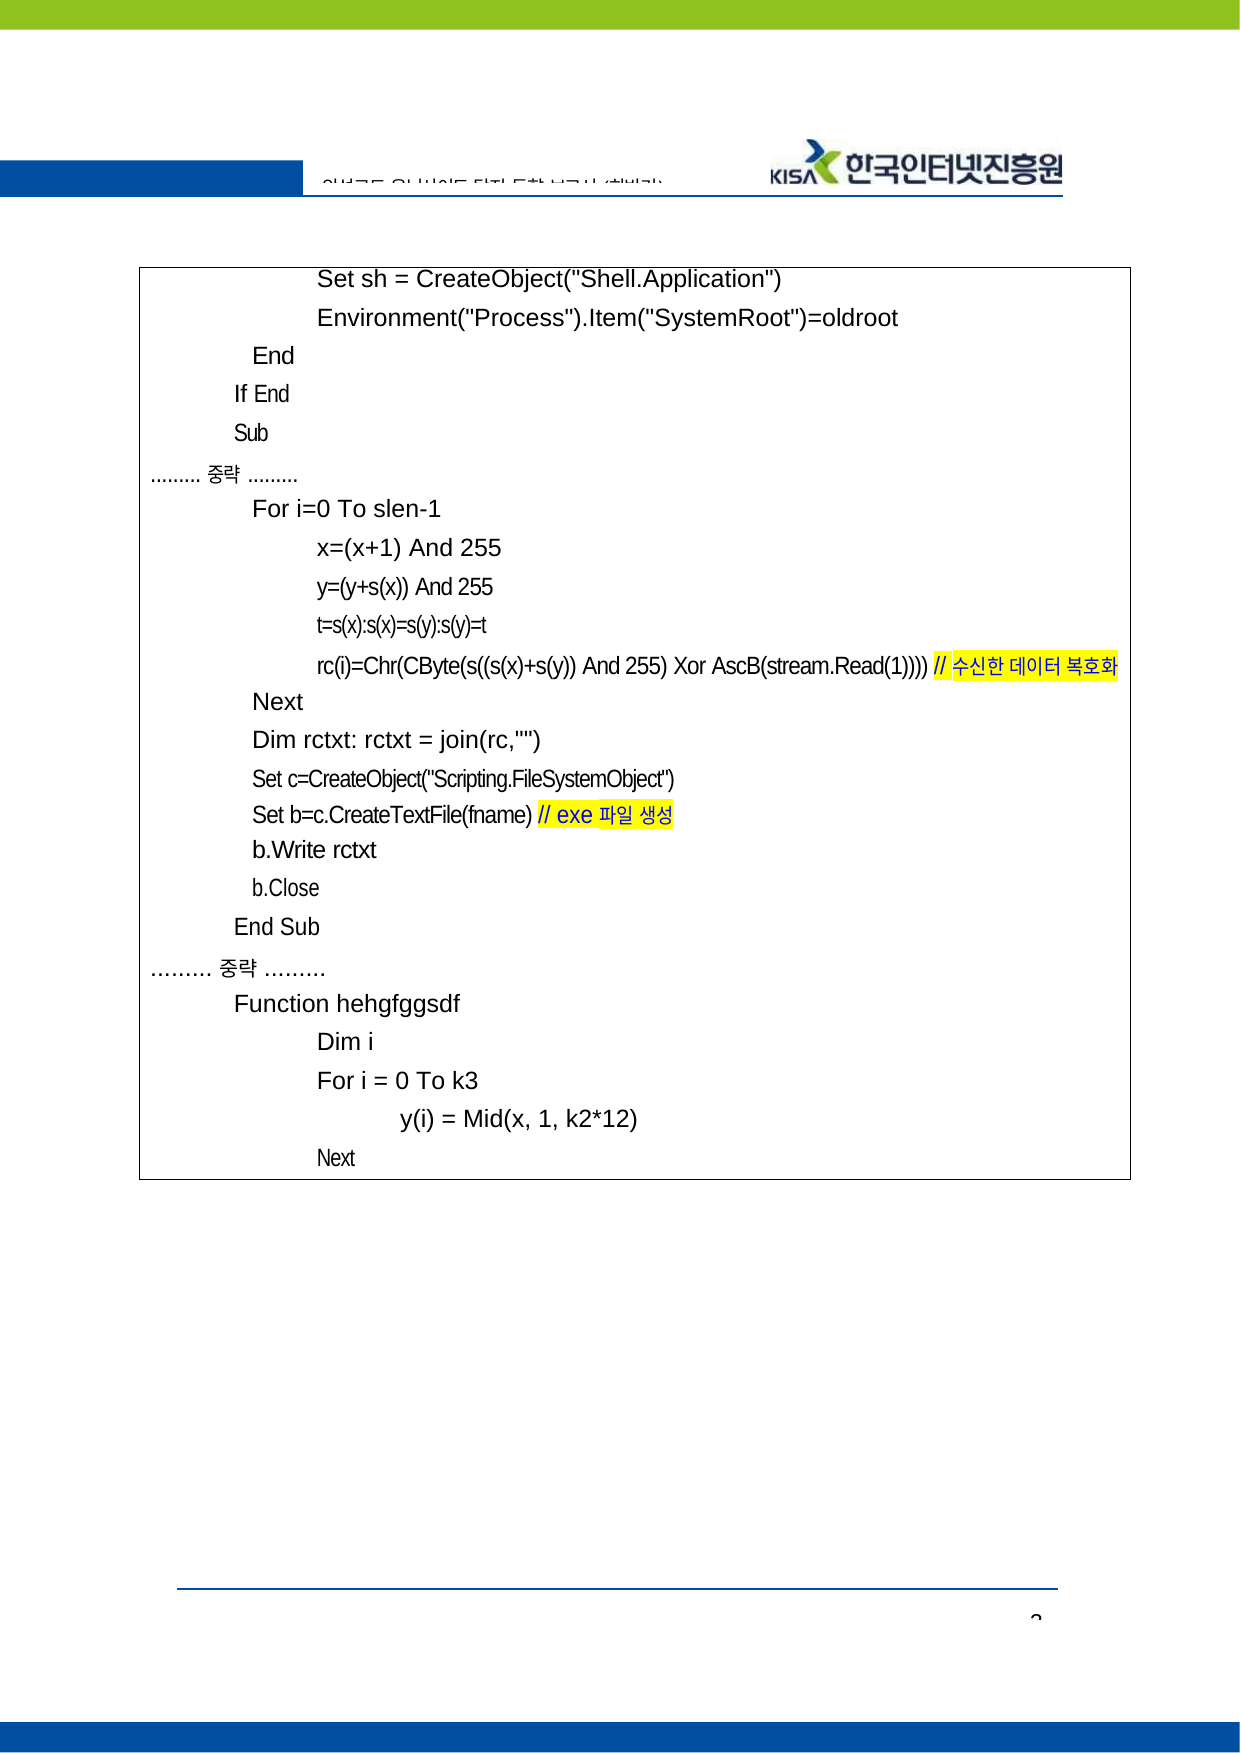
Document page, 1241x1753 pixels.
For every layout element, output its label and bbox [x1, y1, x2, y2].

picture [770, 139, 1063, 185]
